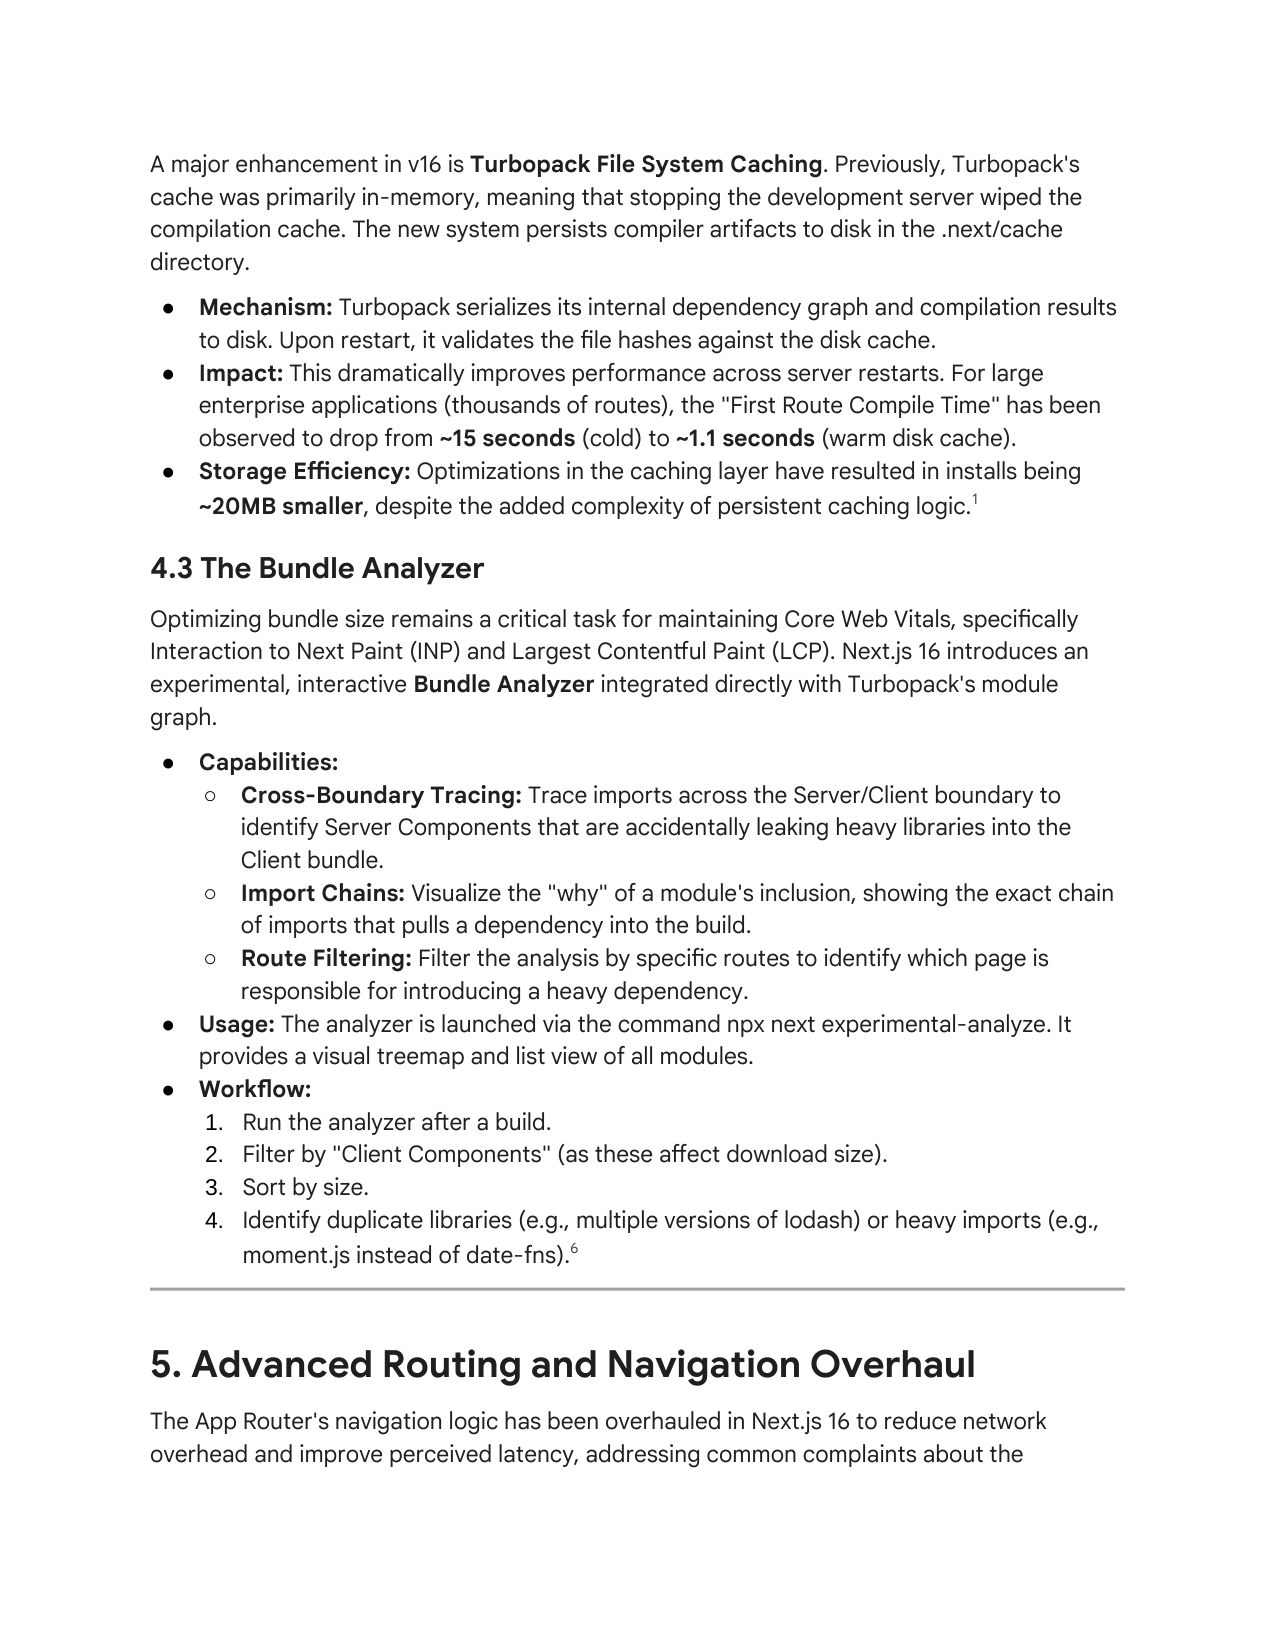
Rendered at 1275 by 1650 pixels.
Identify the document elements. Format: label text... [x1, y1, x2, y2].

list Impact: This dramatically improves performance across server restarts. For large enterprise applications (thousands of routes), the "First Route Compile Time" has been observed to drop from ~15 seconds (cold) to ~1.1 seconds (warm disk cache). [161, 359, 1125, 453]
list Identify duplicate libraries (e.g., multiple versions of lodash) or heavy imports (e.g., moment.js instead of date-fns).6 [205, 1206, 1125, 1271]
list Cross-Boundary Tracing: Trace imports across the Server/Client boundary to identify Server Components that are accidentally leaking heavy libraries into the Client bundle. [203, 781, 1125, 875]
list Import Chains: Visualize the "why" of a module's inclusion, showing the exact chain of imports that pulls a dependency into the build. [203, 879, 1125, 941]
text A major enhancement in v16 is Turbopack File System Caching. Previously, Turbopack's cache was primarily in-memory, meaning that stopping the development server wiped the compilation cache. The new system persists compiler artifacts to disk in the .next/cache directory. [150, 150, 1125, 277]
subtitle 5. Advanced Routing and Navigation Overhaul [150, 1291, 1125, 1388]
list Mechanism: Turbopack serializes its internal dependency graph and compilation results to disk. Upon restart, it validates the file hashes against the disk cache. [161, 293, 1125, 355]
list Workflow: [161, 1075, 1125, 1104]
subtitle 4.3 The Bundle Analyzer [150, 551, 1125, 587]
list Usage: The analyzer is launched via the command npx next experimental-analyze. It provides a visual treemap and list view of all modules. [161, 1010, 1125, 1071]
list Filter by "Client Components" (as these affect download size). [205, 1141, 1125, 1169]
list Storage Efficiency: Optimizations in the caching layer have resulted in installs being ~20MB smaller, despite the added complexity of persistent caching logic.1 [161, 457, 1125, 521]
list Run the analyzer after a build. [205, 1108, 1125, 1137]
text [150, 1407, 1125, 1468]
text Optimizing bundle size remains a critical task for maintaining Core Web Vitals, specifically Interaction to Next Paint (INP) and Largest Contentful Paint (LCP). Next.js 16 introduces an experimental, interactive Bundle Analyzer integrated directly with Turbopack's module graph. [150, 605, 1125, 732]
list Capabilities: [161, 748, 1125, 777]
list Route Filtering: Filter the analysis by specific routes to identify which page is responsible for introducing a heavy dependency. [203, 944, 1125, 1006]
list Sort by size. [205, 1173, 1125, 1202]
